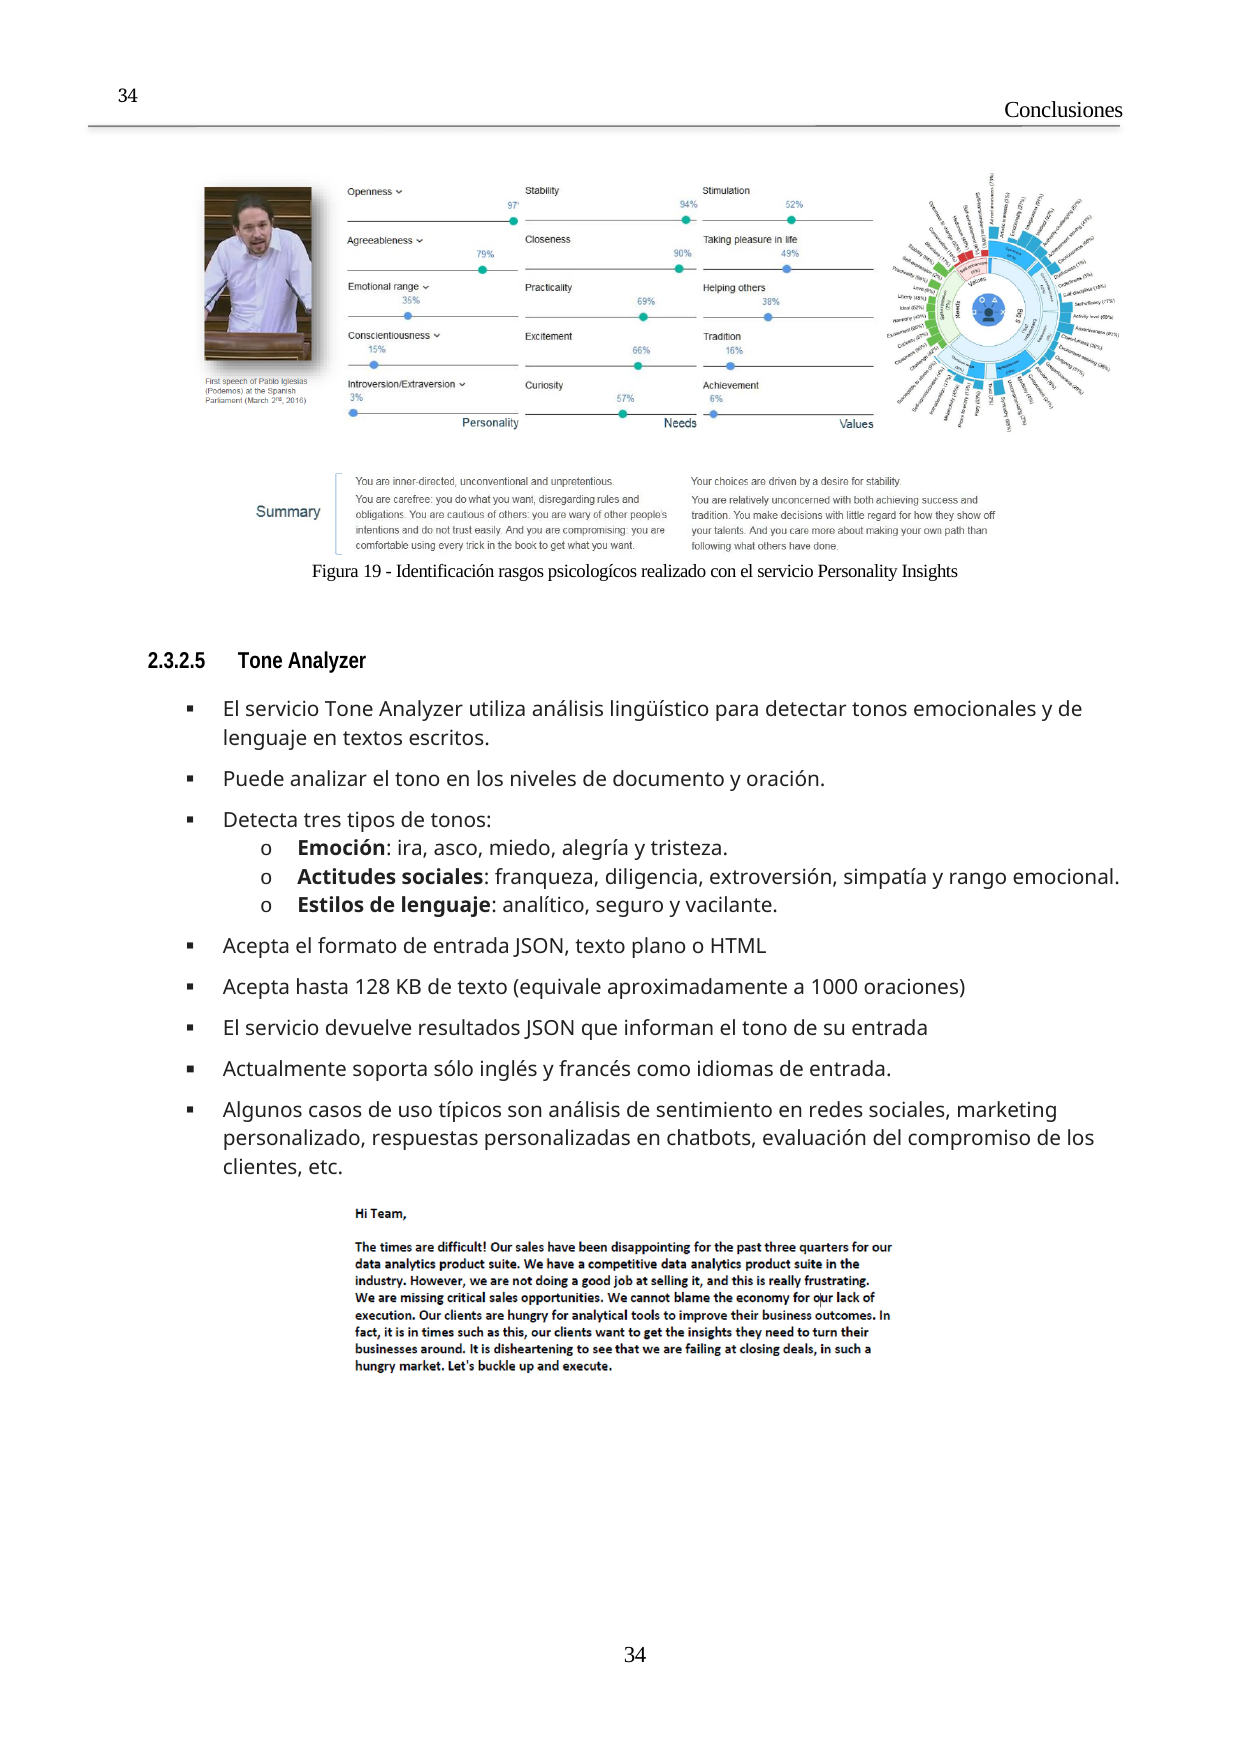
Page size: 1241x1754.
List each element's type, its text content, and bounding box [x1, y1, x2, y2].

subtitle Tone Analyzer [148, 647, 1122, 674]
list Actitudes sociales: franqueza, diligencia, extroversión, simpatía y rango emocional. [260, 862, 1122, 890]
picture [185, 159, 1141, 560]
picture [325, 1192, 945, 1384]
list Puede analizar el tono en los niveles de documento y oración. [185, 764, 1122, 792]
list Actualmente soporta sólo inglés y francés como idiomas de entrada. [185, 1054, 1122, 1083]
list Acepta el formato de entrada JSON, texto plano o HTML [185, 931, 1122, 960]
list Acepta hasta 128 KB de texto (equivale aproximadamente a 1000 oraciones) [185, 972, 1122, 1001]
list Estilos de lenguaje: analítico, seguro y vacilante. [260, 890, 1122, 919]
list Emoción: ira, asco, miedo, alegría y tristeza. [260, 833, 1122, 862]
list El servicio devuelve resultados JSON que informan el tono de su entrada [185, 1013, 1122, 1042]
list Algunos casos de uso típicos son análisis de sentimiento en redes sociales, marketing personalizado, respuestas personalizadas en chatbots, evaluación del compromiso de los clientes, etc. [185, 1095, 1122, 1180]
list Detecta tres tipos de tonos: [185, 805, 1122, 833]
list El servicio Tone Analyzer utiliza análisis lingüístico para detectar tonos emocionales y de lenguaje en textos escritos. [185, 694, 1122, 751]
